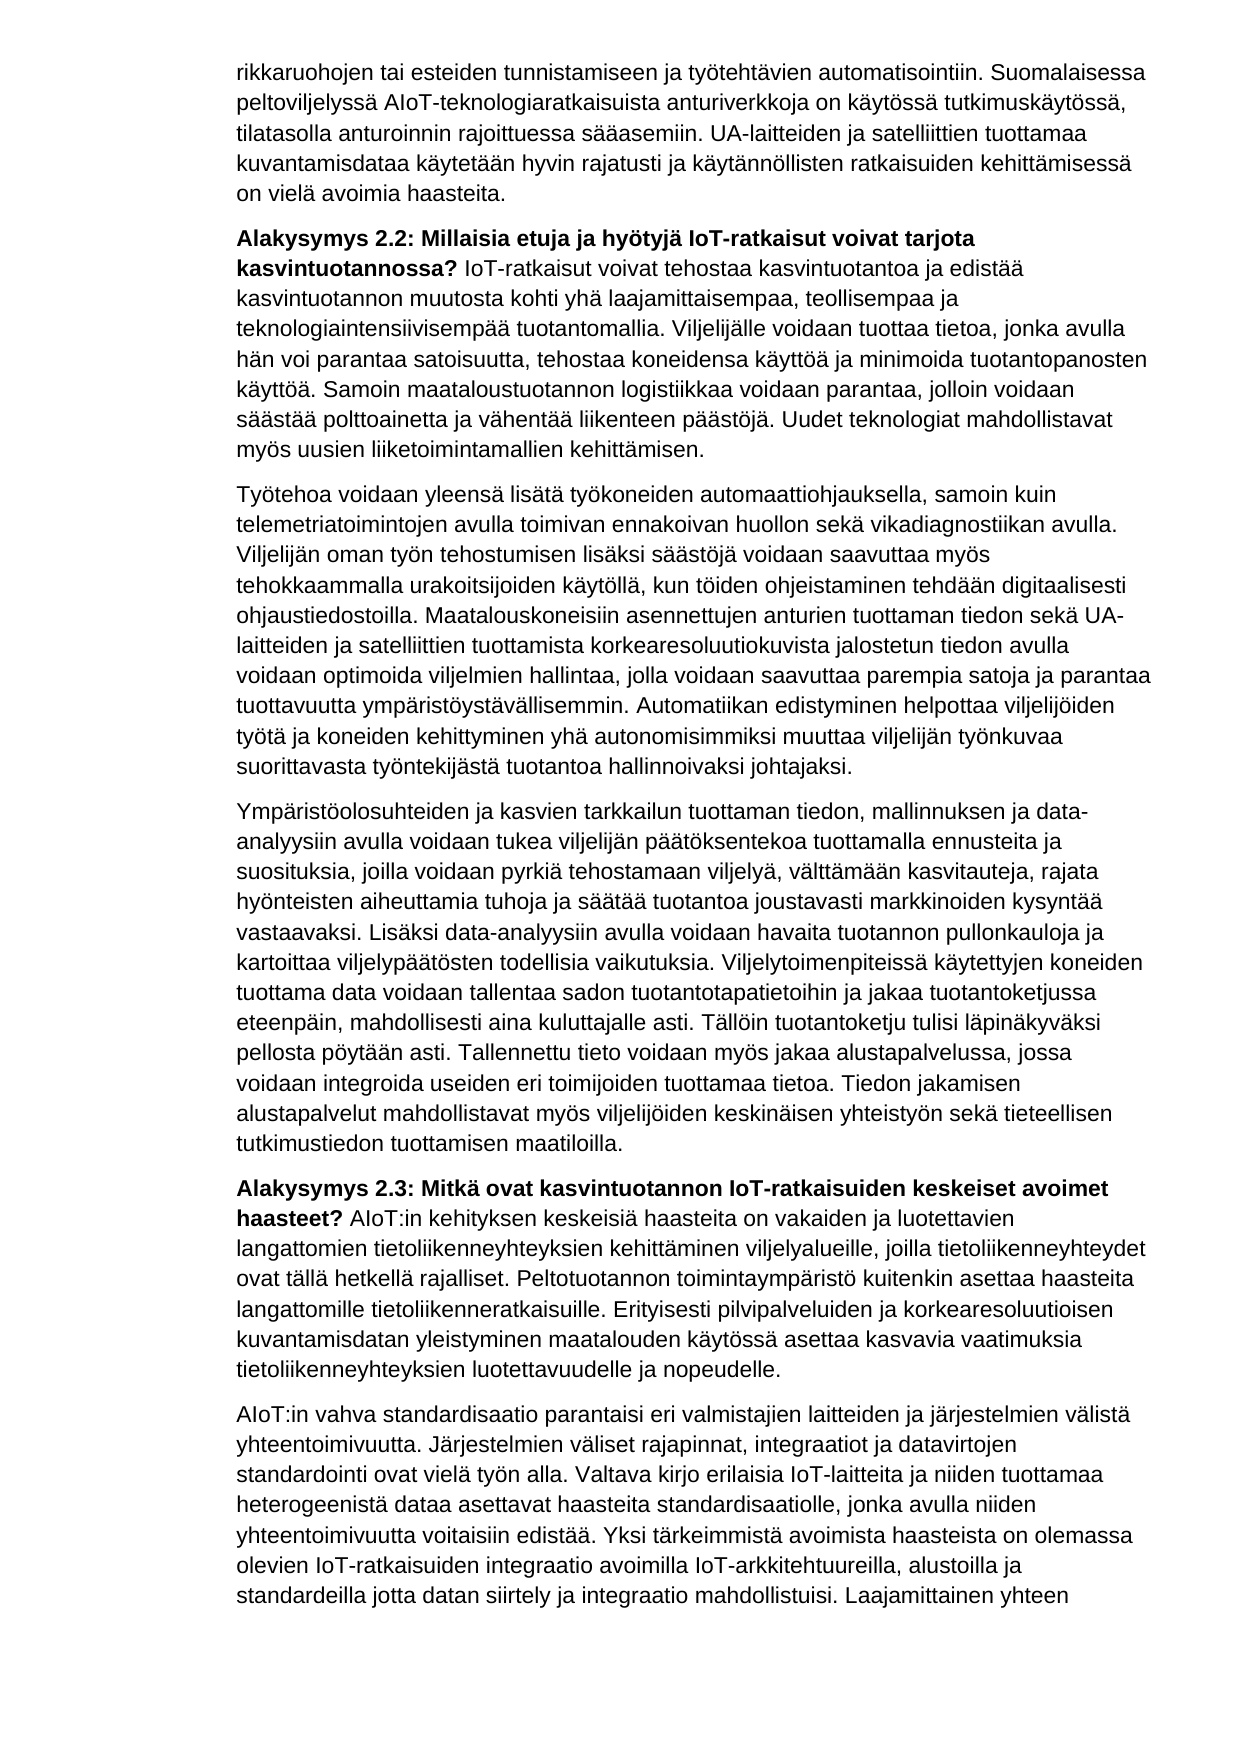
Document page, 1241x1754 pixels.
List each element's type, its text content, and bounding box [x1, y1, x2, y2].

text Alakysymys 2.3: Mitkä ovat kasvintuotannon IoT-ratkaisuiden keskeiset avoimet haasteet? AIoT:in kehityksen keskeisiä haasteita on vakaiden ja luotettavien langattomien tietoliikenneyhteyksien kehittäminen viljelyalueille, joilla tietoliikenneyhteydet ovat tällä hetkellä rajalliset. Peltotuotannon toimintaympäristö kuitenkin asettaa haasteita langattomille tietoliikenneratkaisuille. Erityisesti pilvipalveluiden ja korkearesoluutioisen kuvantamisdatan yleistyminen maatalouden käytössä asettaa kasvavia vaatimuksia tietoliikenneyhteyksien luotettavuudelle ja nopeudelle. [236, 1175, 1152, 1382]
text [236, 59, 1152, 206]
text Ympäristöolosuhteiden ja kasvien tarkkailun tuottaman tiedon, mallinnuksen ja data-analyysiin avulla voidaan tukea viljelijän päätöksentekoa tuottamalla ennusteita ja suosituksia, joilla voidaan pyrkiä tehostamaan viljelyä, välttämään kasvitauteja, rajata hyönteisten aiheuttamia tuhoja ja säätää tuotantoa joustavasti markkinoiden kysyntää vastaavaksi. Lisäksi data-analyysiin avulla voidaan havaita tuotannon pullonkauloja ja kartoittaa viljelypäätösten todellisia vaikutuksia. Viljelytoimenpiteissä käytettyjen koneiden tuottama data voidaan tallentaa sadon tuotantotapatietoihin ja jakaa tuotantoketjussa eteenpäin, mahdollisesti aina kuluttajalle asti. Tällöin tuotantoketju tulisi läpinäkyväksi pellosta pöytään asti. Tallennettu tieto voidaan myös jakaa alustapalvelussa, jossa voidaan integroida useiden eri toimijoiden tuottamaa tietoa. Tiedon jakamisen alustapalvelut mahdollistavat myös viljelijöiden keskinäisen yhteistyön sekä tieteellisen tutkimustiedon tuottamisen maatiloilla. [236, 798, 1152, 1156]
text Työtehoa voidaan yleensä lisätä työkoneiden automaattiohjauksella, samoin kuin telemetriatoimintojen avulla toimivan ennakoivan huollon sekä vikadiagnostiikan avulla. Viljelijän oman työn tehostumisen lisäksi säästöjä voidaan saavuttaa myös tehokkaammalla urakoitsijoiden käytöllä, kun töiden ohjeistaminen tehdään digitaalisesti ohjaustiedostoilla. Maatalouskoneisiin asennettujen anturien tuottaman tiedon sekä UA-laitteiden ja satelliittien tuottamista korkearesoluutiokuvista jalostetun tiedon avulla voidaan optimoida viljelmien hallintaa, jolla voidaan saavuttaa parempia satoja ja parantaa tuottavuutta ympäristöystävällisemmin. Automatiikan edistyminen helpottaa viljelijöiden työtä ja koneiden kehittyminen yhä autonomisimmiksi muuttaa viljelijän työnkuvaa suorittavasta työntekijästä tuotantoa hallinnoivaksi johtajaksi. [236, 481, 1152, 779]
text Alakysymys 2.2: Millaisia etuja ja hyötyjä IoT-ratkaisut voivat tarjota kasvintuotannossa? IoT-ratkaisut voivat tehostaa kasvintuotantoa ja edistää kasvintuotannon muutosta kohti yhä laajamittaisempaa, teollisempaa ja teknologiaintensiivisempää tuotantomallia. Viljelijälle voidaan tuottaa tietoa, jonka avulla hän voi parantaa satoisuutta, tehostaa koneidensa käyttöä ja minimoida tuotantopanosten käyttöä. Samoin maataloustuotannon logistiikkaa voidaan parantaa, jolloin voidaan säästää polttoainetta ja vähentää liikenteen päästöjä. Uudet teknologiat mahdollistavat myös uusien liiketoimintamallien kehittämisen. [236, 225, 1152, 462]
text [236, 1401, 1152, 1608]
